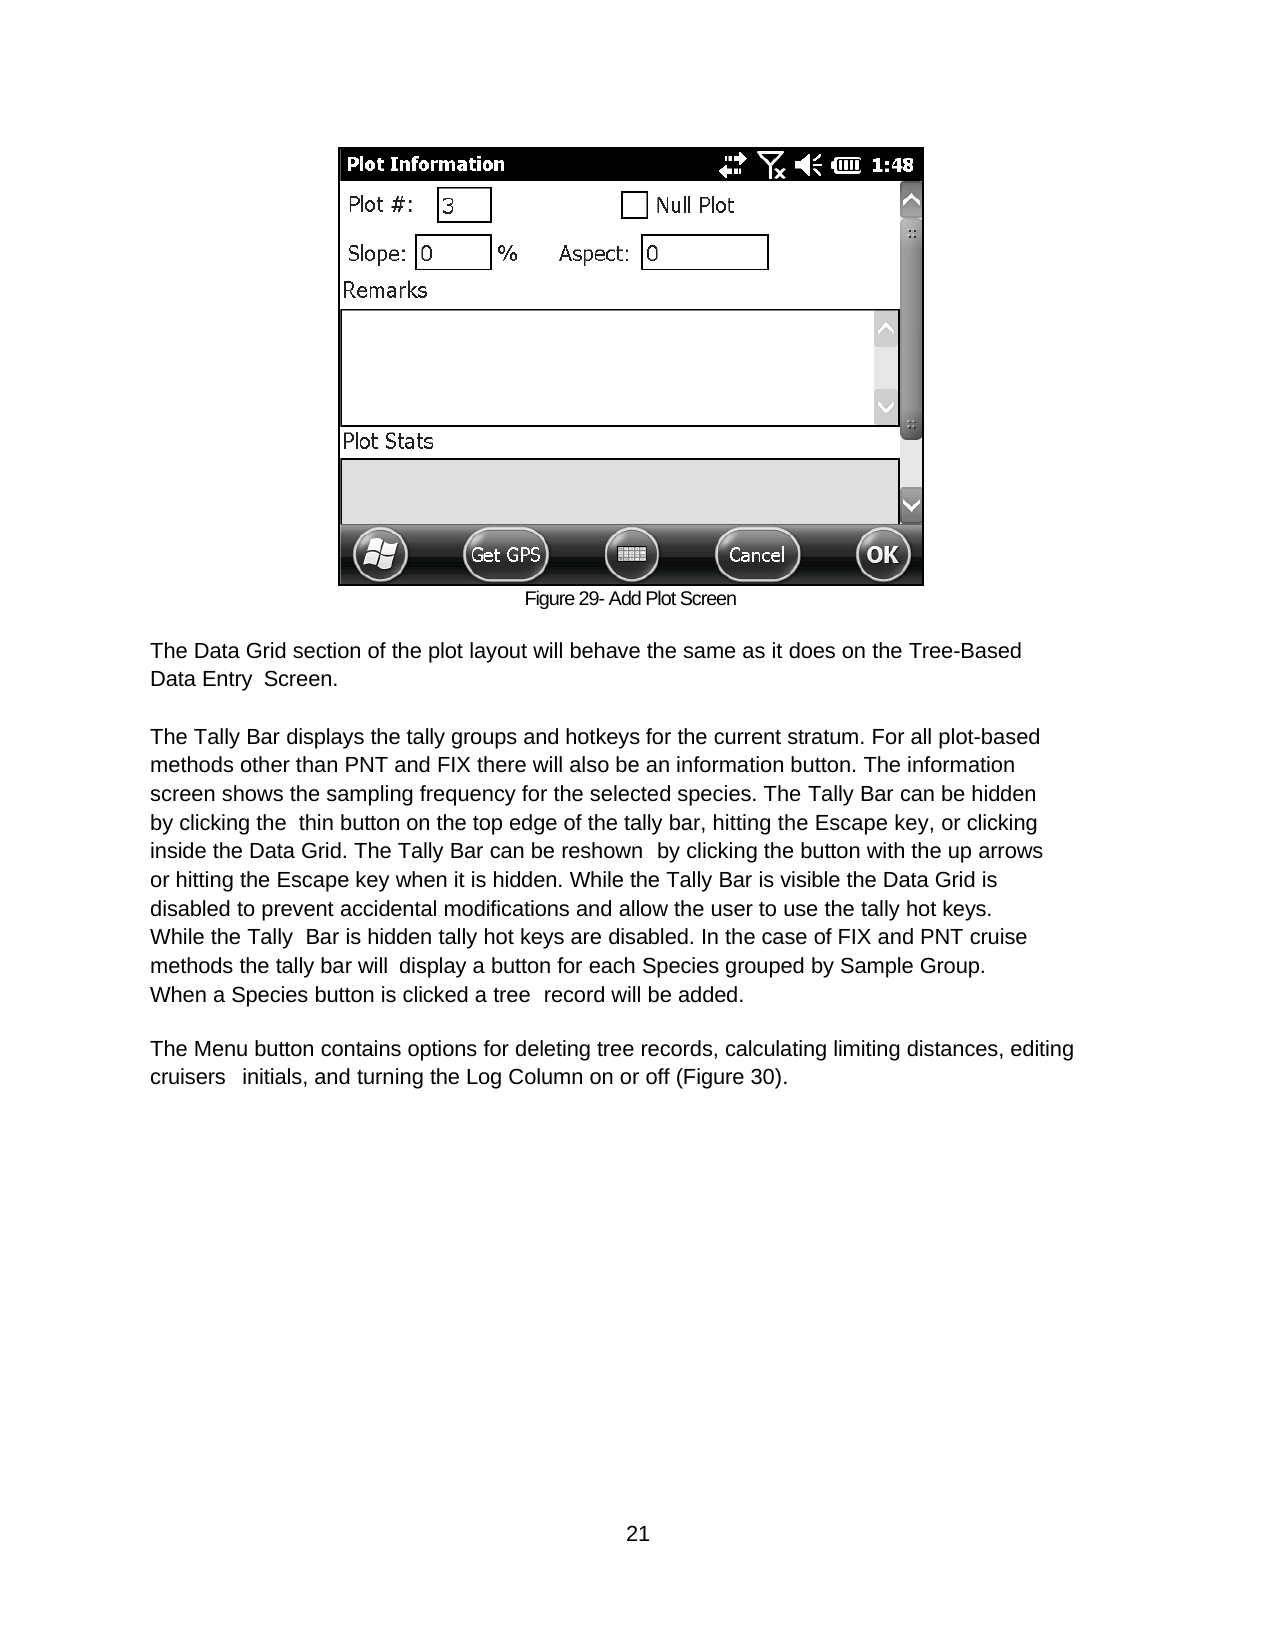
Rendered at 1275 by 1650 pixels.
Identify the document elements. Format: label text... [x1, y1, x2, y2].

text The Tally Bar displays the tally groups and hotkeys for the current stratum. For all plot-based methods other than PNT and FIX there will also be an information button. The information screen shows the sampling frequency for the selected species. The Tally Bar can be hidden by clicking the thin button on the top edge of the tally bar, hitting the Escape key, or clicking inside the Data Grid. The Tally Bar can be reshown by clicking the button with the up arrows or hitting the Escape key when it is hidden. While the Tally Bar is visible the Data Grid is disabled to prevent accidental modifications and allow the user to use the tally hot keys. While the Tally Bar is hidden tally hot keys are disabled. In the case of FIX and PNT cruise methods the tally bar will display a button for each Species grouped by Sample Group. When a Species button is clicked a tree record will be added. [150, 724, 1047, 1007]
text The Menu button contains options for deleting tree records, calculating limiting distances, editing cruisers initials, and turning the Log Column on or off (Figure 30). [150, 1036, 1099, 1089]
picture [340, 149, 922, 584]
text The Data Grid section of the plot layout will behave the same as it does on the Tree-Based Data Entry Screen. [150, 638, 1047, 692]
